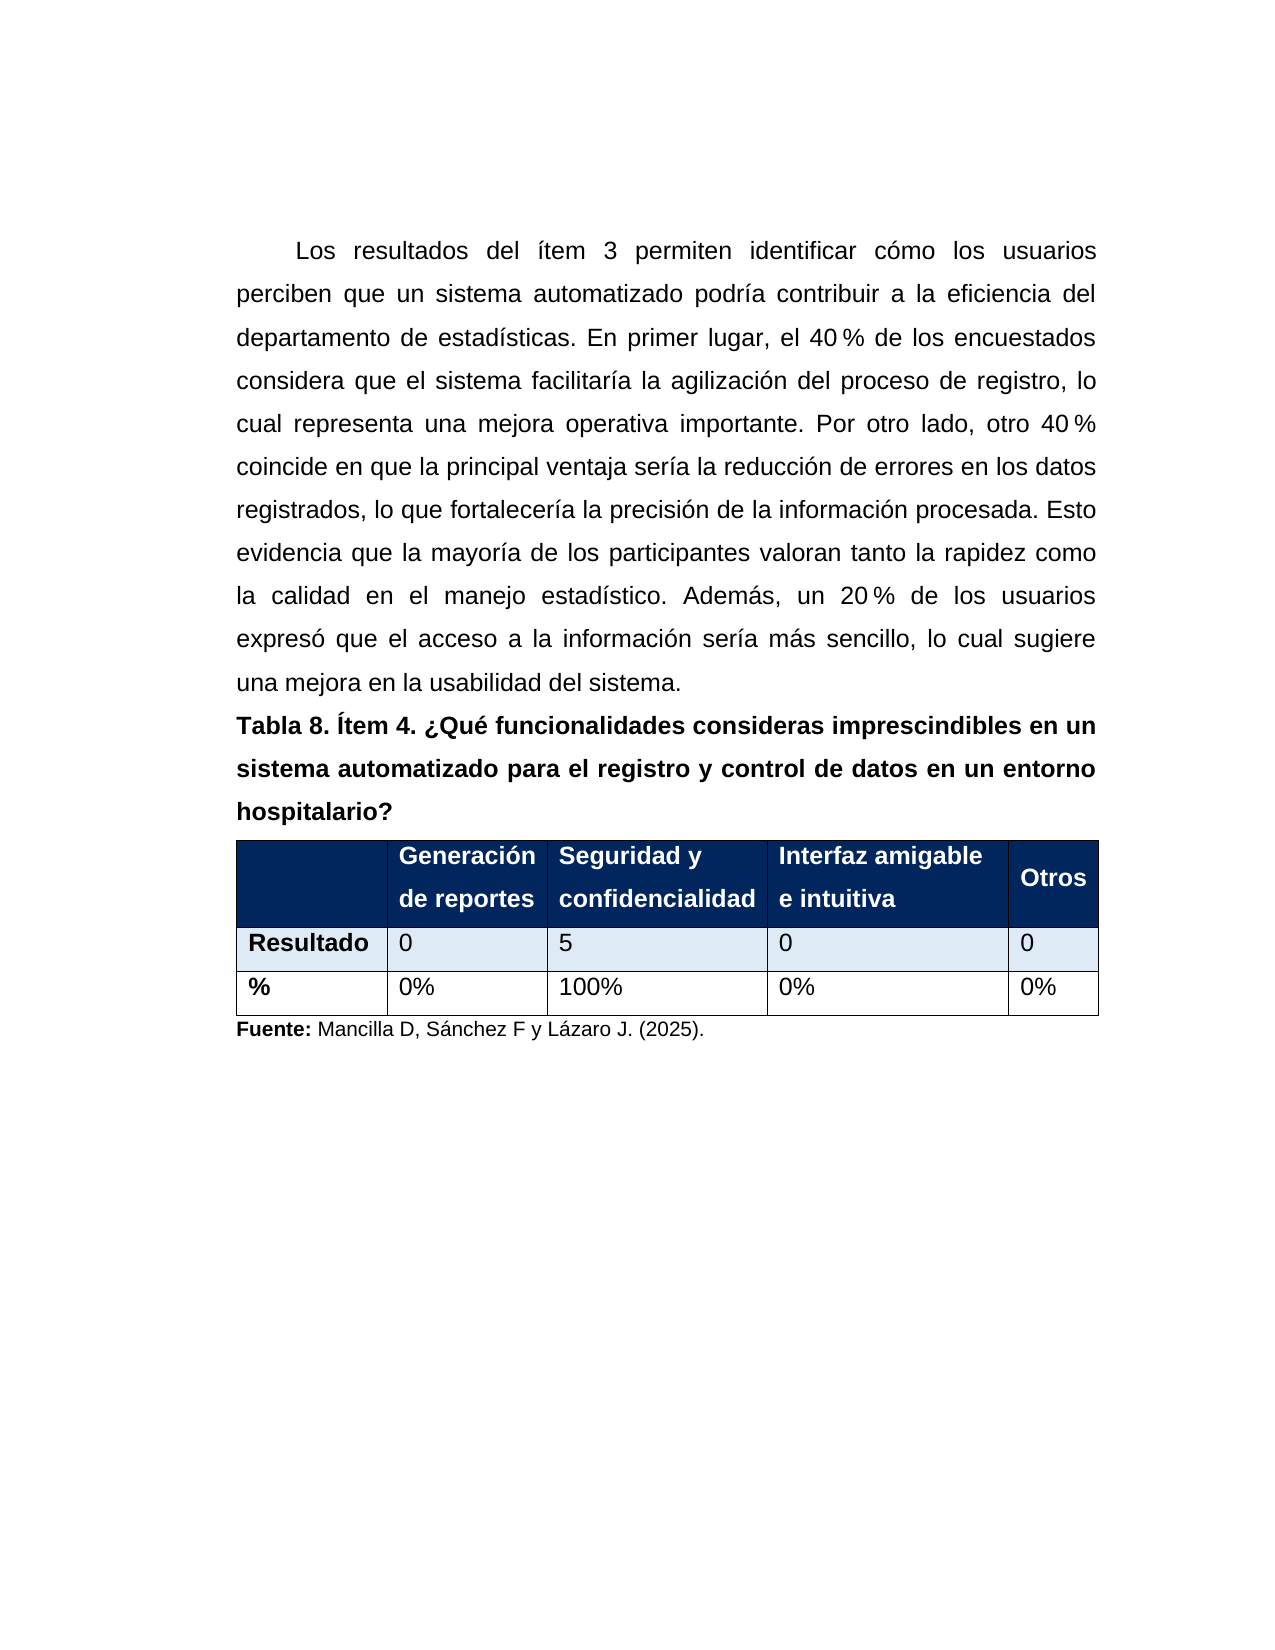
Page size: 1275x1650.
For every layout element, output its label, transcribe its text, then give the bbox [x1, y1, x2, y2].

table_cell % [237, 972, 387, 1015]
table_cell 0 [1009, 928, 1098, 971]
table_header Interfaz amigable e intuitiva [768, 841, 1008, 927]
table_header Generación de reportes [388, 841, 547, 927]
table_cell Resultado [237, 928, 387, 971]
table_cell 0 [388, 928, 547, 971]
table_cell 0 [768, 928, 1008, 971]
table_header [237, 841, 387, 927]
text Tabla 8. Ítem 4. ¿Qué funcionalidades consideras imprescindibles en un sistema automatizado para el registro y control de datos en un entorno hospitalario? [236, 711, 1098, 826]
table_cell 0% [768, 972, 1008, 1015]
table_cell 5 [548, 928, 767, 971]
table_cell 0% [1009, 972, 1098, 1015]
text Fuente: Mancilla D, Sánchez F y Lázaro J. (2025). [236, 1016, 1098, 1040]
text Los resultados del ítem 3 permiten identificar cómo los usuarios perciben que un sistema automatizado podría contribuir a la eficiencia del departamento de estadísticas. En primer lugar, el 40 % de los encuestados considera que el sistema facilitaría la agilización del proceso de registro, lo cual representa una mejora operativa importante. Por otro lado, otro 40 % coincide en que la principal ventaja sería la reducción de errores en los datos registrados, lo que fortalecería la precisión de la información procesada. Esto evidencia que la mayoría de los participantes valoran tanto la rapidez como la calidad en el manejo estadístico. Además, un 20 % de los usuarios expresó que el acceso a la información sería más sencillo, lo cual sugiere una mejora en la usabilidad del sistema. [236, 236, 1098, 696]
table_header Seguridad y confidencialidad [548, 841, 767, 927]
table_header Otros [1009, 841, 1098, 927]
table_cell 0% [388, 972, 547, 1015]
table_cell 100% [548, 972, 767, 1015]
